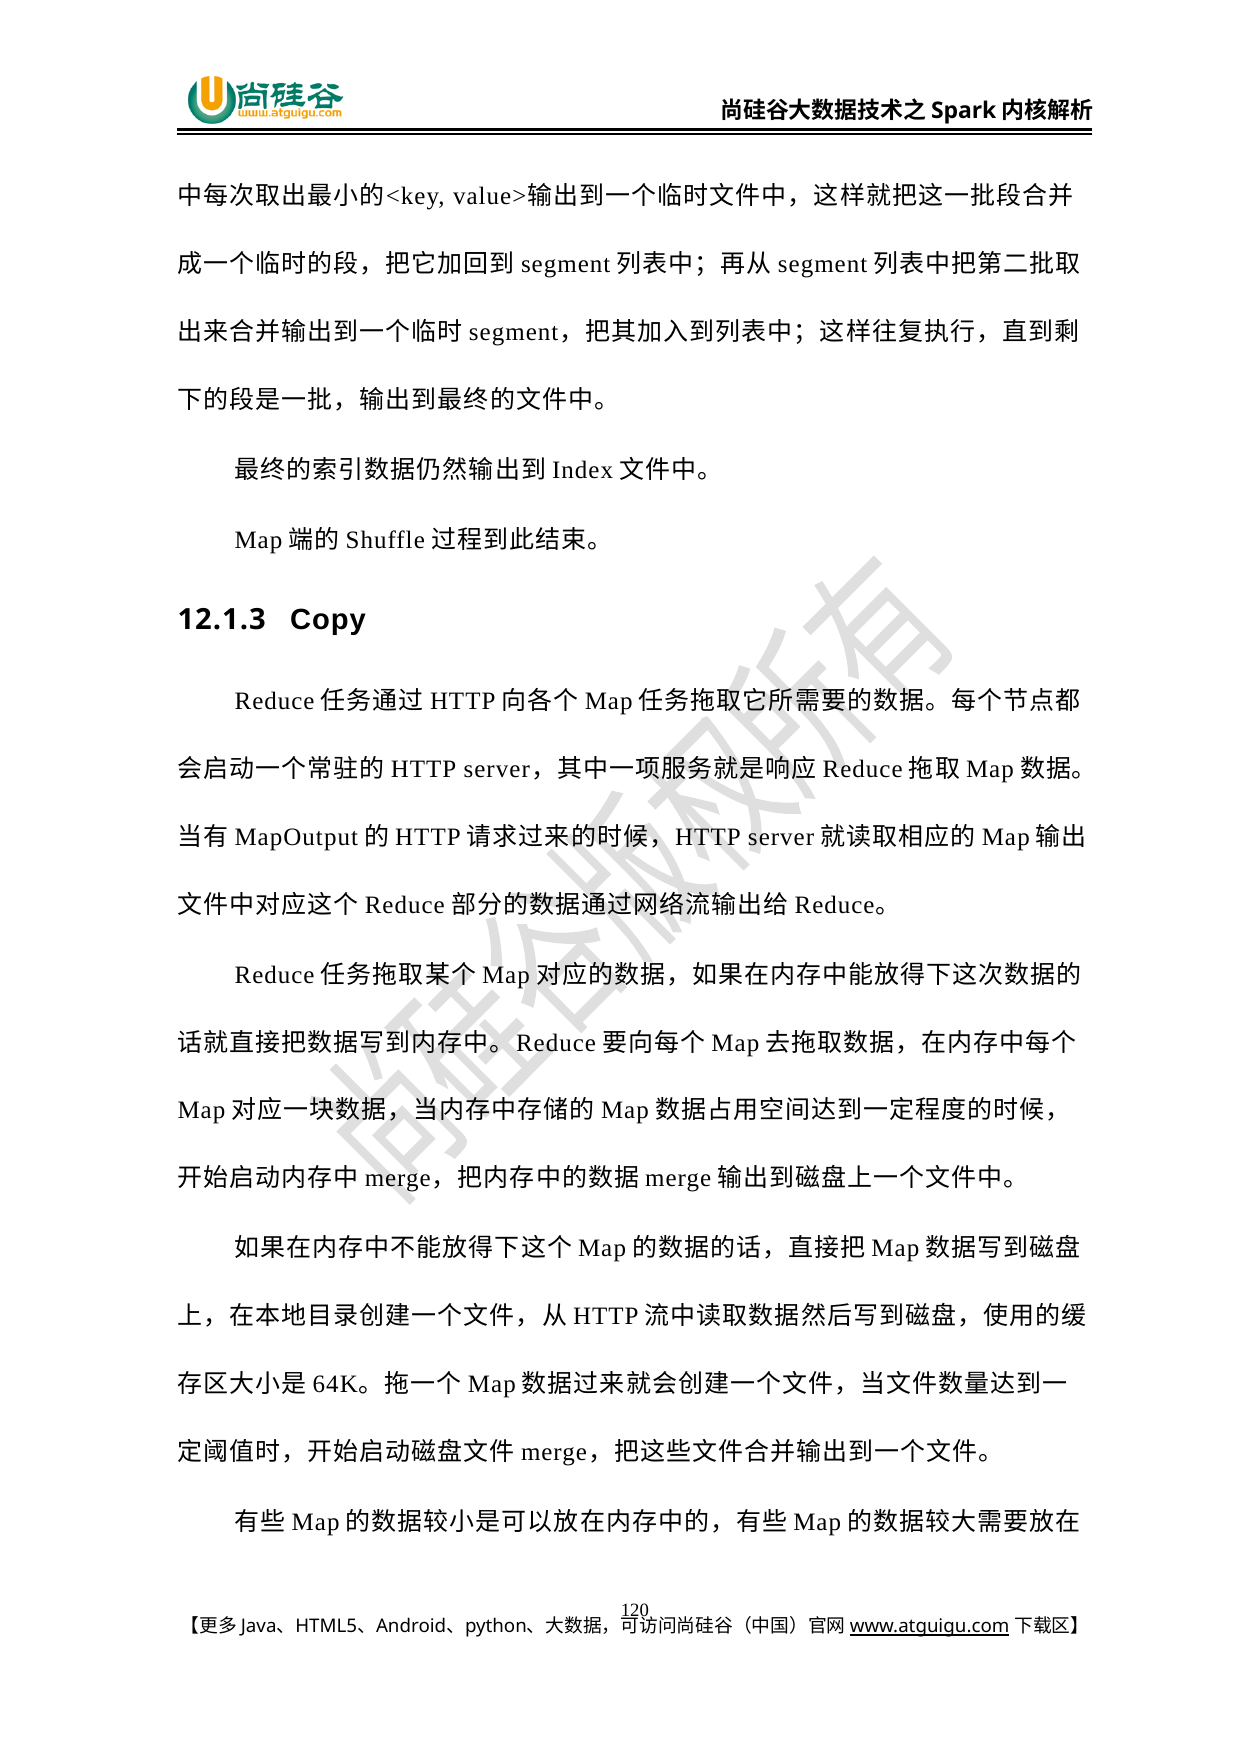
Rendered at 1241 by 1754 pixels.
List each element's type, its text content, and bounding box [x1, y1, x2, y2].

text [177, 1486, 1092, 1554]
subtitle Copy [177, 584, 1092, 652]
text Reduce任务拖取某个Map对应的数据，如果在内存中能放得下这次数据的话就直接把数据写到内存中。Reduce要向每个Map去拖取数据，在内存中每个Map对应一块数据，当内存中存储的Map数据占用空间达到一定程度的时候，开始启动内存中merge，把内存中的数据merge输出到磁盘上一个文件中。 [177, 938, 1092, 1210]
text 如果在内存中不能放得下这个Map的数据的话，直接把Map数据写到磁盘上，在本地目录创建一个文件，从HTTP流中读取数据然后写到磁盘，使用的缓存区大小是64K。拖一个Map数据过来就会创建一个文件，当文件数量达到一定阈值时，开始启动磁盘文件merge，把这些文件合并输出到一个文件。 [177, 1212, 1092, 1484]
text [177, 160, 1092, 432]
text Reduce任务通过HTTP向各个Map任务拖取它所需要的数据。每个节点都会启动一个常驻的HTTP server，其中一项服务就是响应Reduce拖取Map数据。当有MapOutput的HTTP请求过来的时候，HTTP server就读取相应的Map输出文件中对应这个Reduce部分的数据通过网络流输出给Reduce。 [177, 664, 1092, 936]
text Map端的Shuffle过程到此结束。 [177, 504, 1092, 572]
text 最终的索引数据仍然输出到Index文件中。 [177, 434, 1092, 502]
picture [177, 68, 362, 128]
